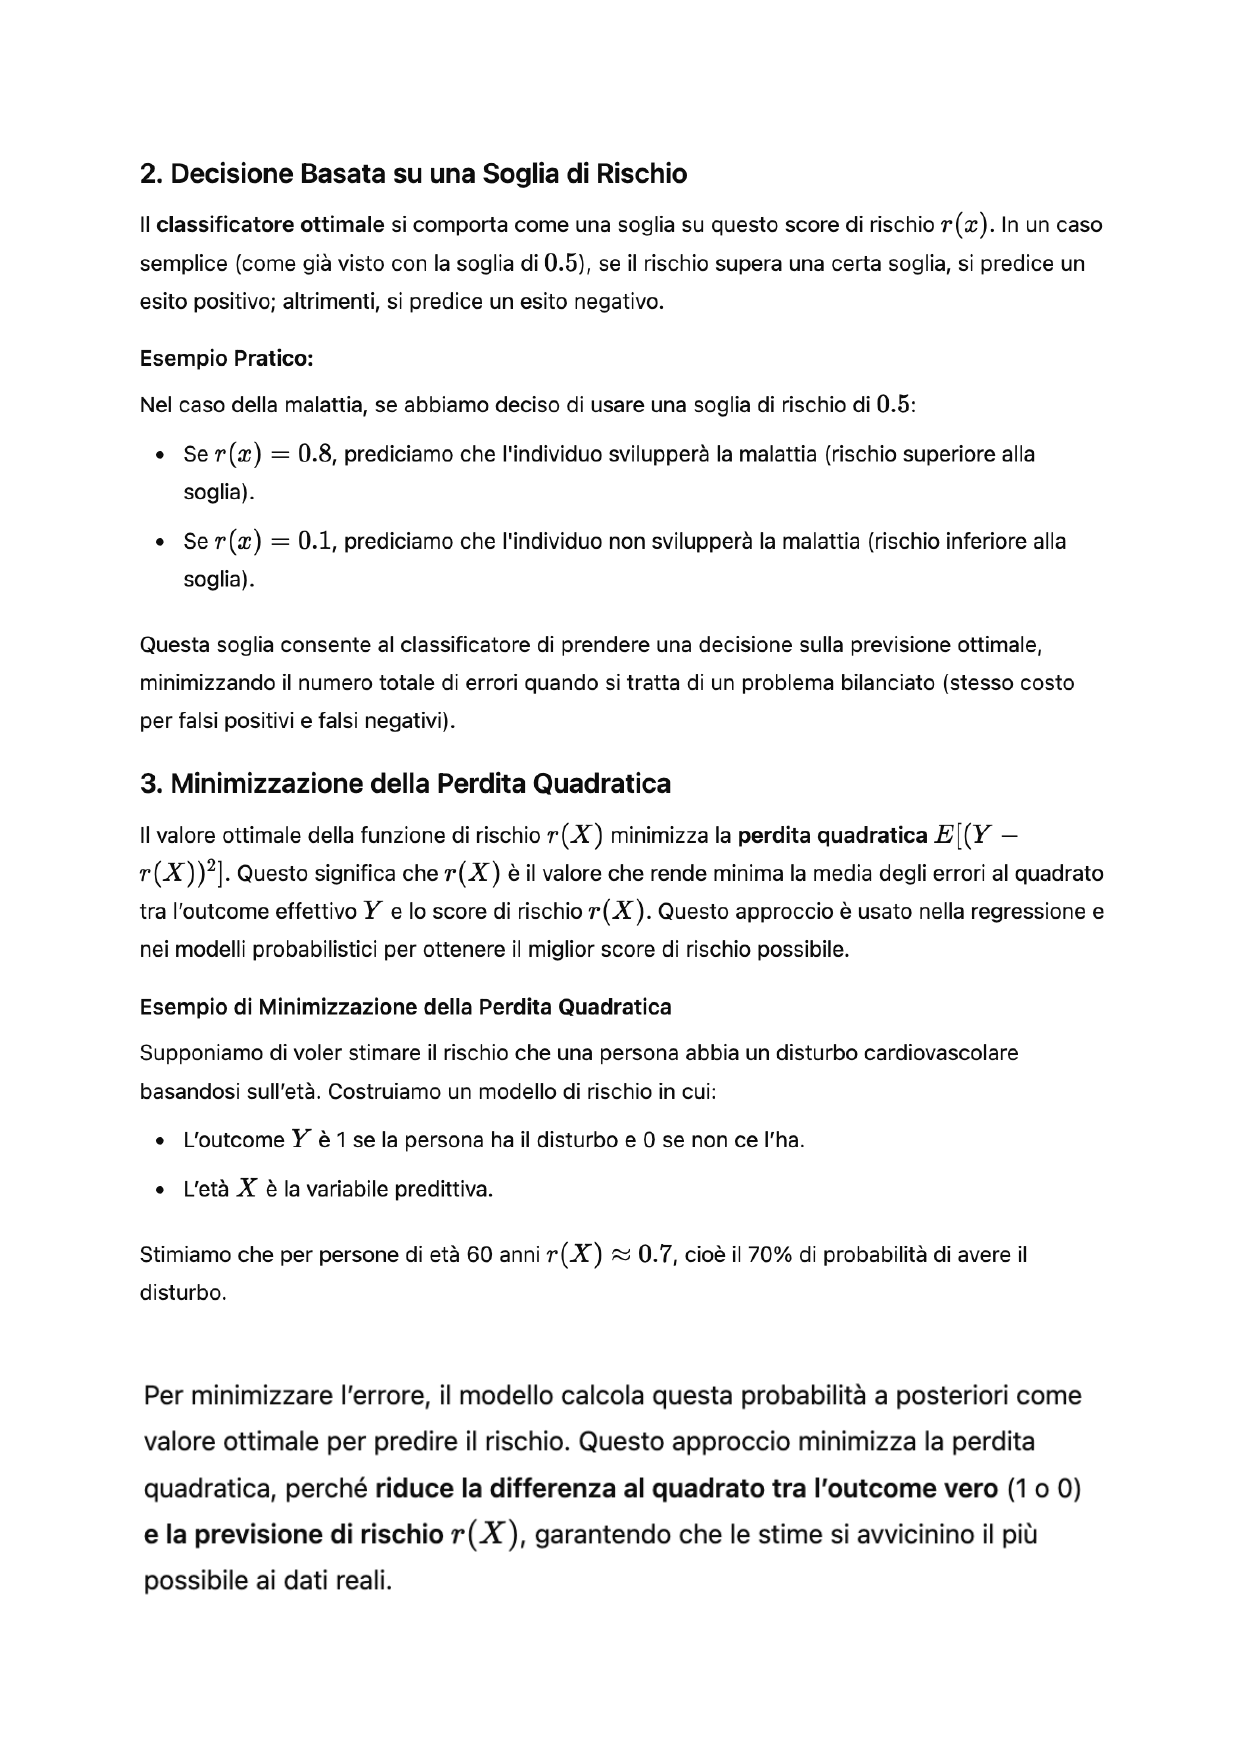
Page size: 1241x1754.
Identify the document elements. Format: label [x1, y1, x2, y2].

picture [118, 1350, 1112, 1626]
picture [118, 147, 1122, 1322]
